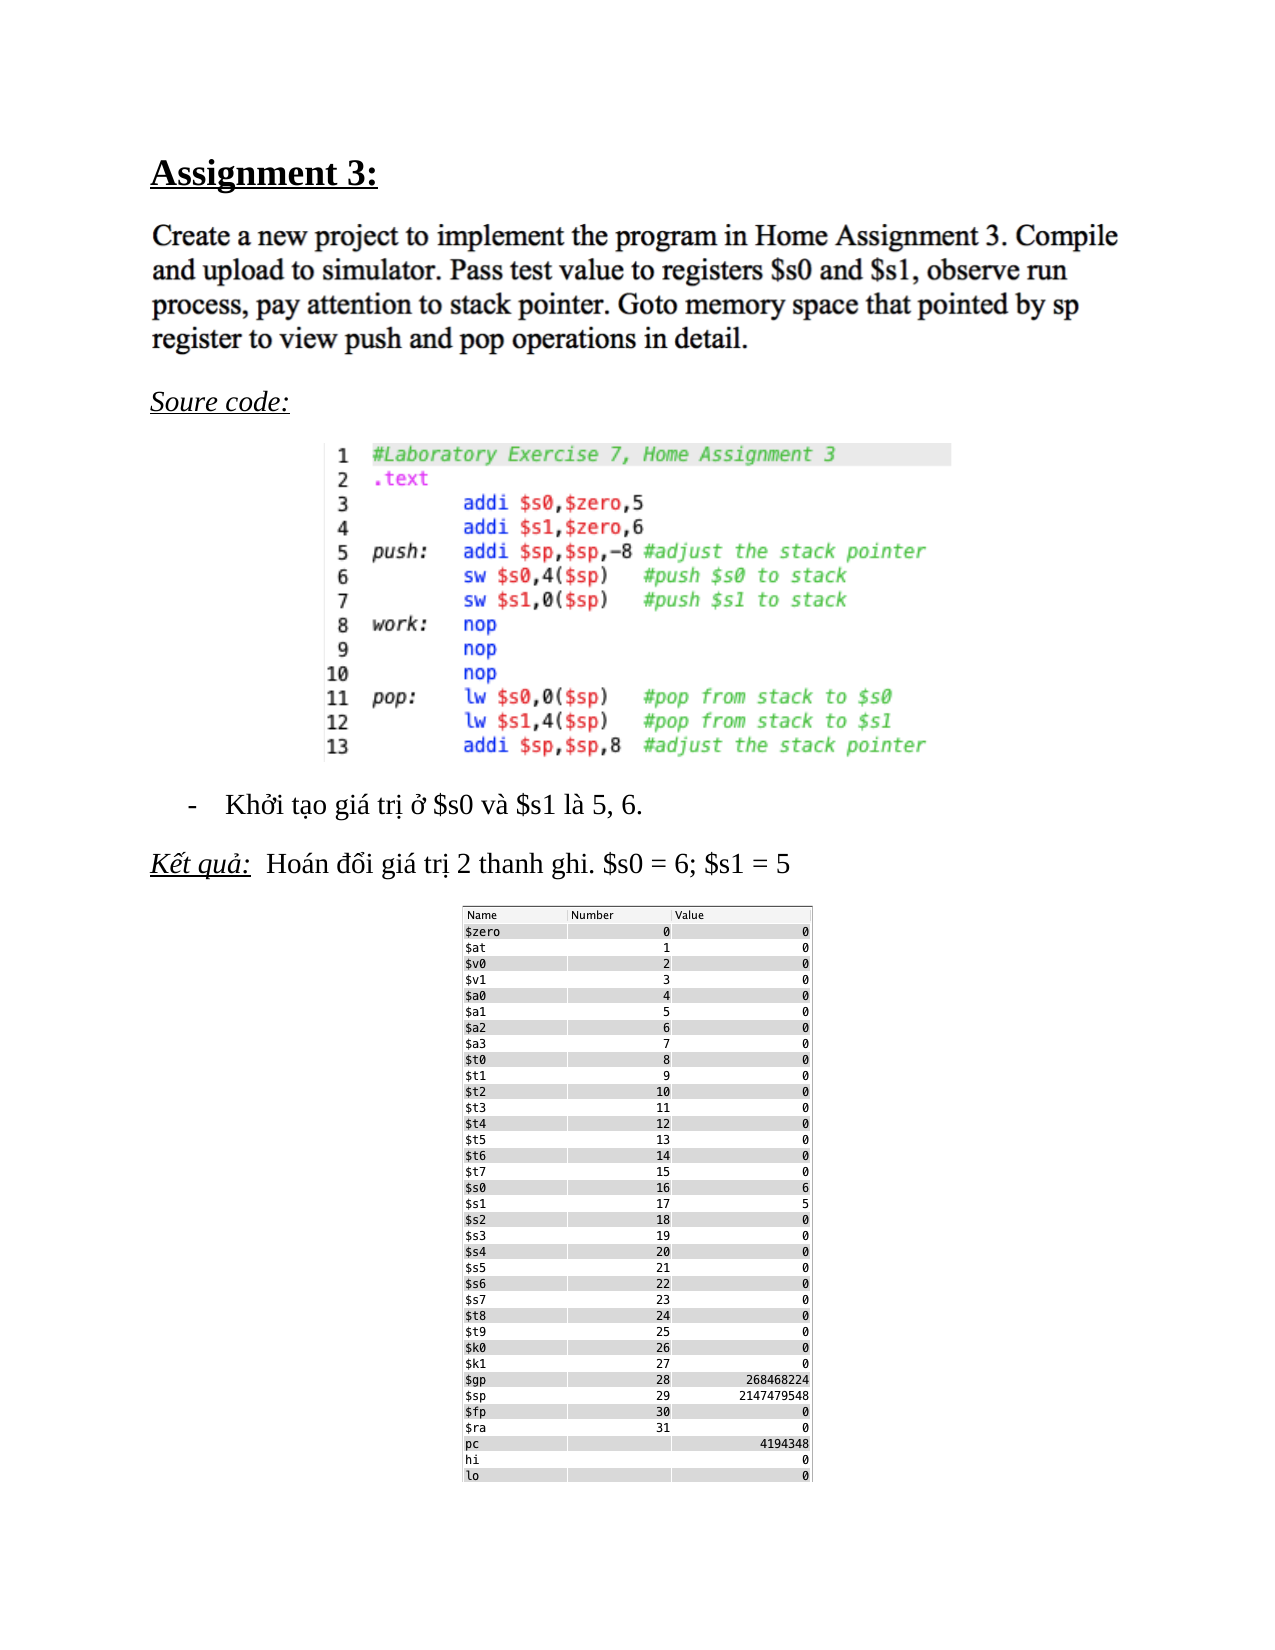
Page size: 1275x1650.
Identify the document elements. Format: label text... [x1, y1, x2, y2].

text Kết quả: Hoán đổi giá trị 2 thanh ghi. $s0 = 6; $s1 = 5 [150, 846, 1125, 880]
text Soure code: [150, 384, 1125, 417]
picture [150, 220, 1125, 359]
text Assignment 3: [150, 150, 1125, 193]
picture [323, 443, 952, 762]
list Khởi tạo giá trị ở $s0 và $s1 là 5, 6. [187, 787, 1125, 820]
picture [462, 905, 813, 1482]
